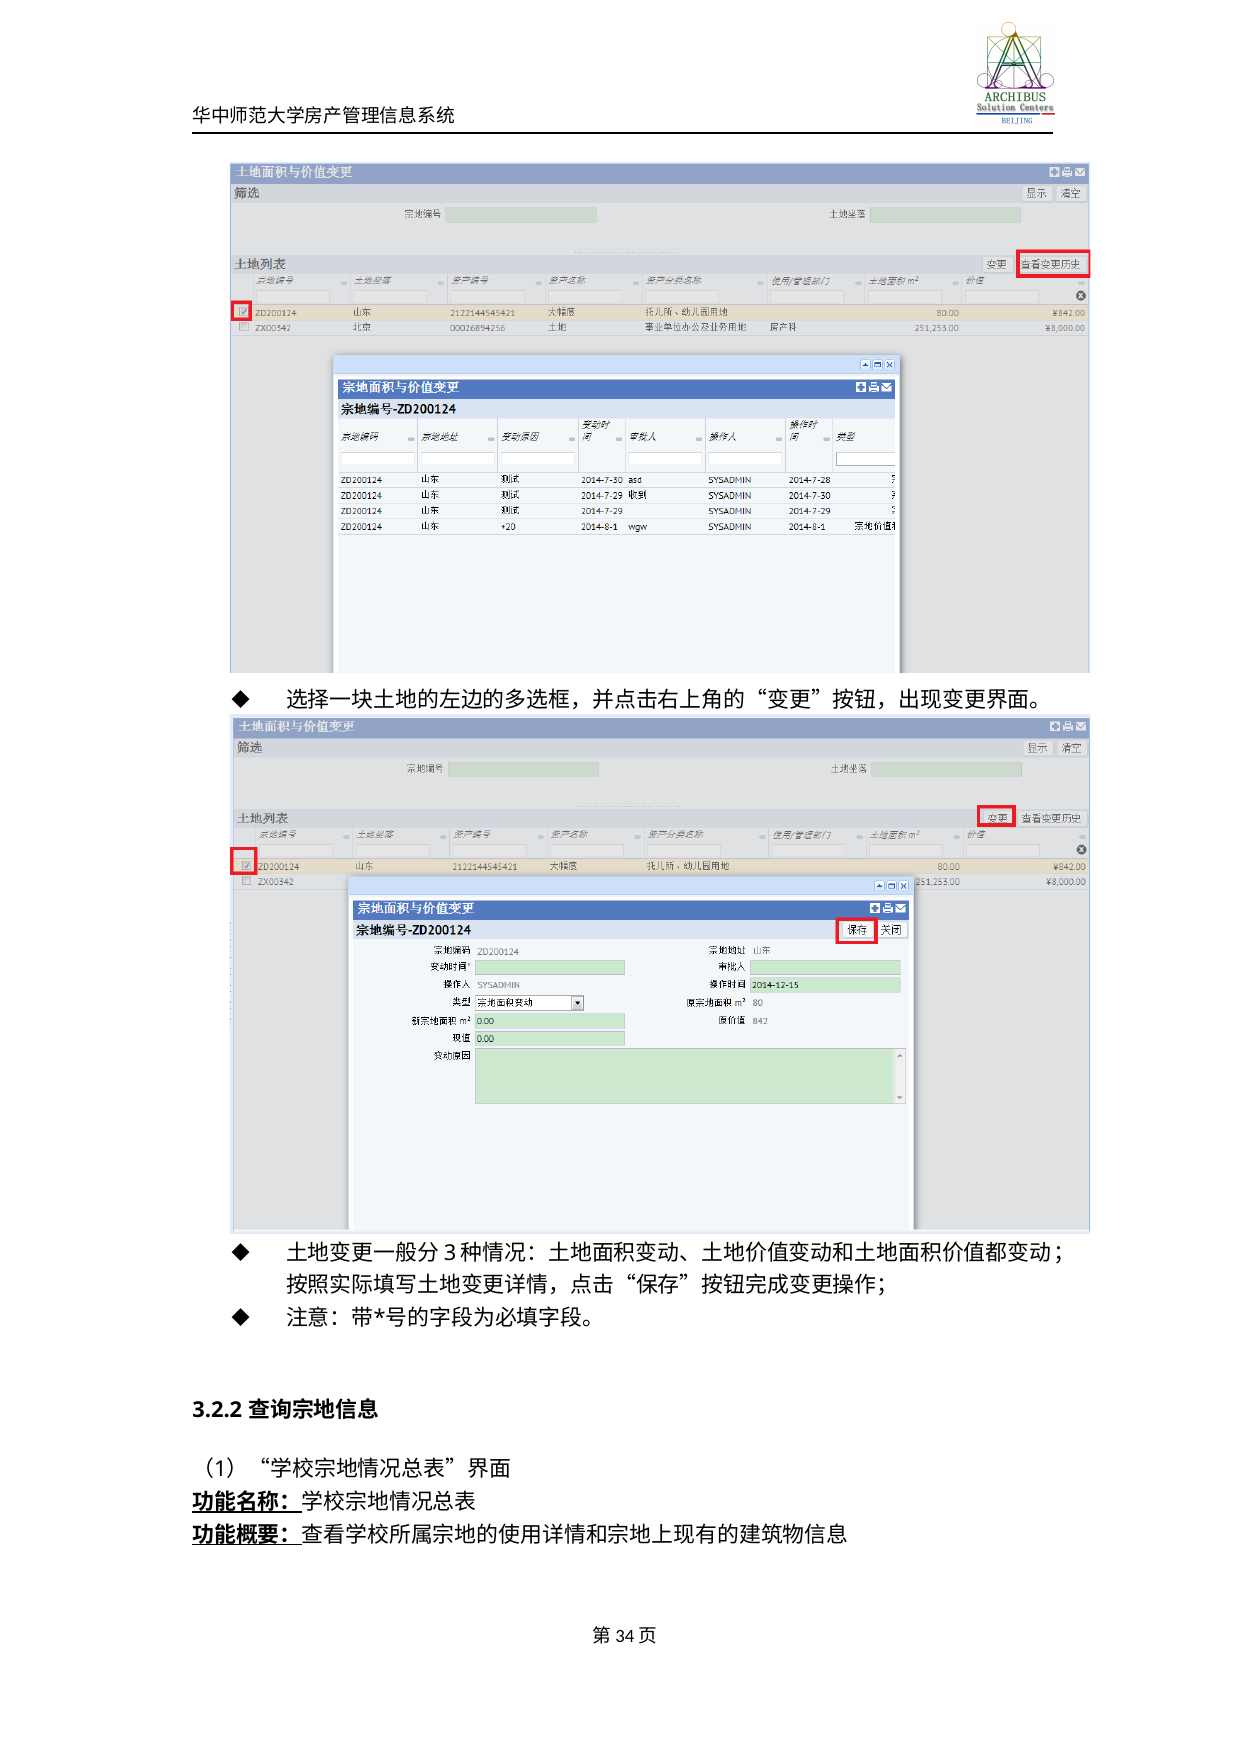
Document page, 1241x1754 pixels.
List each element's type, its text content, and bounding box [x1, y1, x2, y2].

text 功能名称：学校宗地情况总表 [192, 1484, 1053, 1516]
subtitle 3.2.2 查询宗地信息 [192, 1392, 1053, 1424]
text 功能概要：查看学校所属宗地的使用详情和宗地上现有的建筑物信息 [192, 1516, 1053, 1549]
text （1）“学校宗地情况总表”界面 [192, 1451, 1053, 1484]
picture [976, 22, 1055, 126]
picture [229, 162, 1091, 673]
list 土地变更一般分3种情况：土地面积变动、土地价值变动和土地面积价值都变动；按照实际填写土地变更详情，点击“保存”按钮完成变更操作； [229, 1234, 1053, 1299]
list 选择一块土地的左边的多选框，并点击右上角的“变更”按钮，出现变更界面。 [229, 682, 1053, 714]
picture [229, 714, 1091, 1234]
list 注意：带*号的字段为必填字段。 [229, 1299, 1053, 1332]
